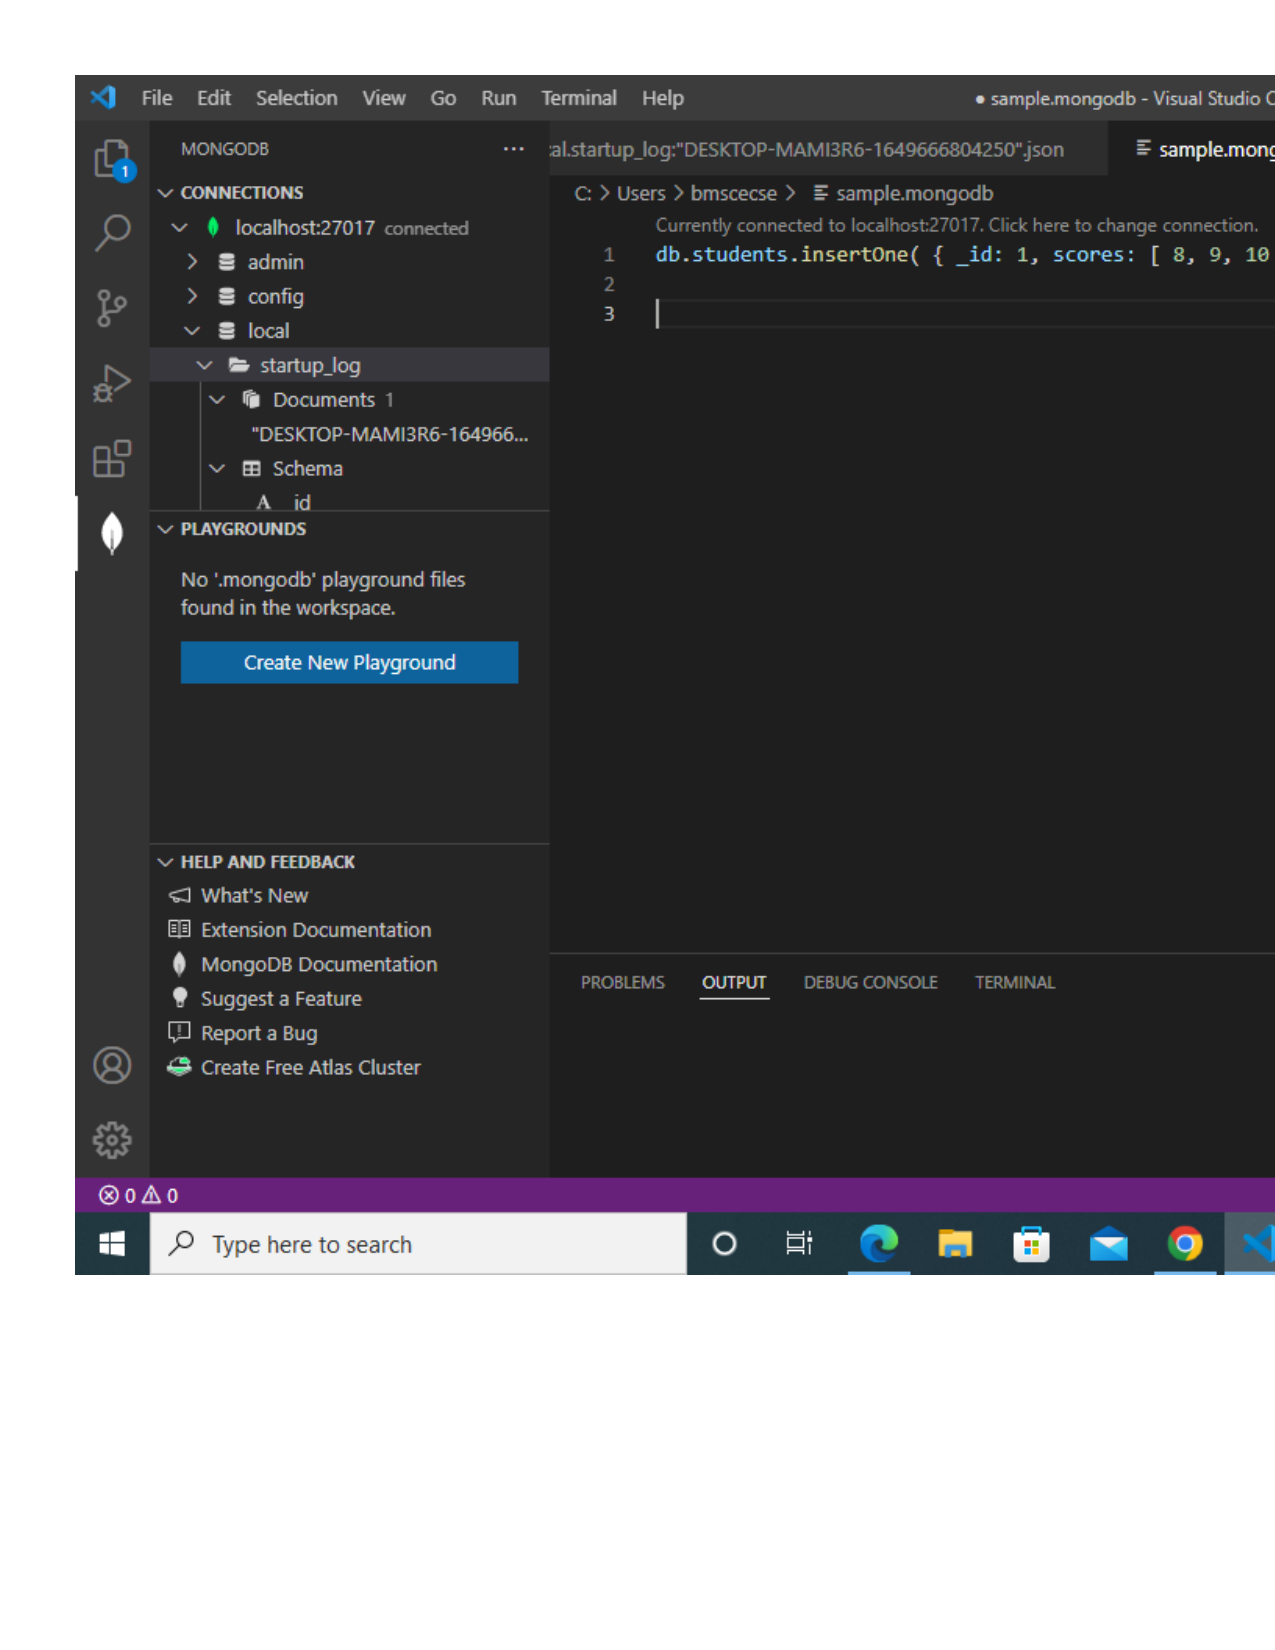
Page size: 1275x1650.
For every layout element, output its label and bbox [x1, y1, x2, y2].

picture [75, 75, 1275, 1275]
